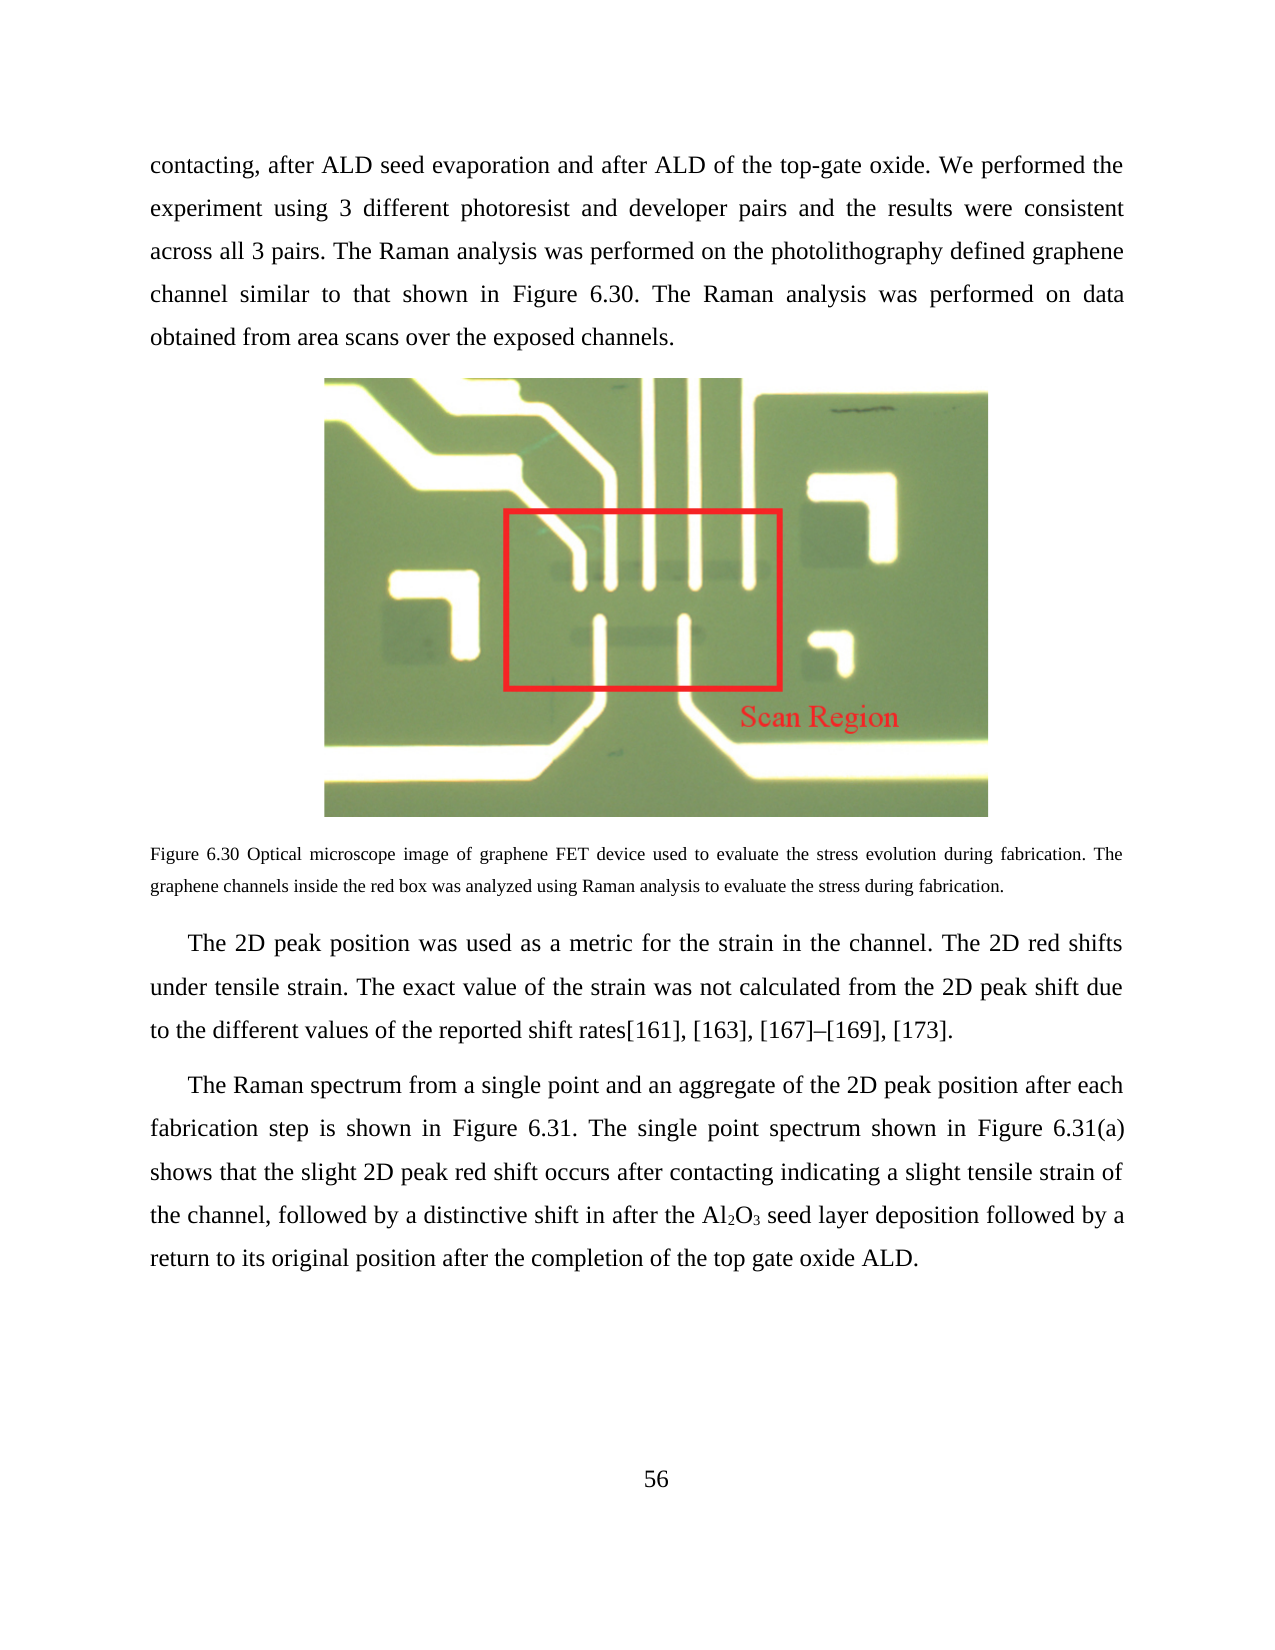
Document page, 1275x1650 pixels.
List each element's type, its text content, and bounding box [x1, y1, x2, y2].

picture [324, 378, 989, 817]
text The 2D peak position was used as a metric for the strain in the channel. The 2D red shifts under tensile strain. The exact value of the strain was not calculated from the 2D peak shift due to the different values of the reported shift rates[161], [163], [167]–[169], [173]. [150, 928, 1125, 1043]
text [150, 150, 1125, 351]
